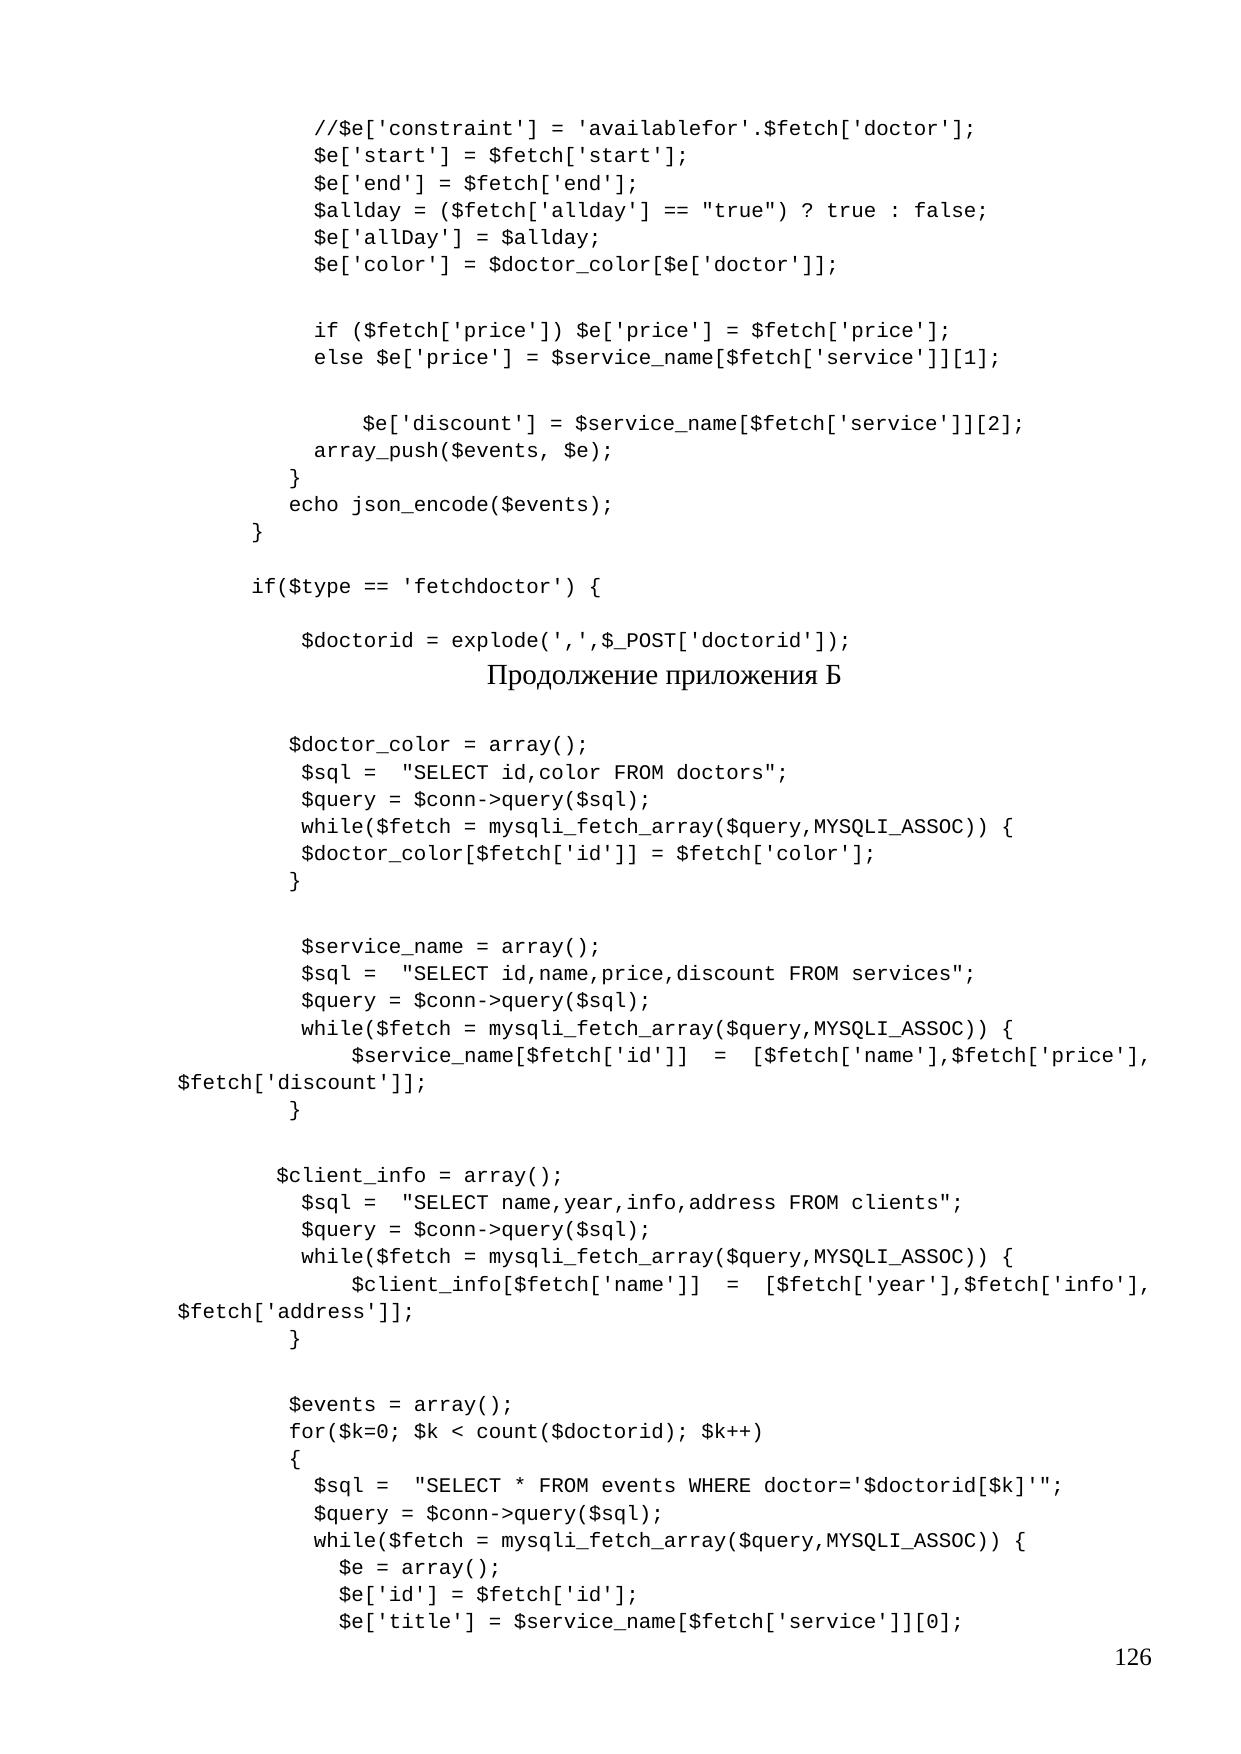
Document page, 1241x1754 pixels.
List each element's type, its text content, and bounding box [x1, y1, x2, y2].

text if ($fetch['price']) $e['price'] = $fetch['price']; [177, 320, 1152, 343]
text $sql = "SELECT * FROM events WHERE doctor='$doctorid[$k]'"; [177, 1475, 1152, 1499]
text for($k=0; $k < count($doctorid); $k++) [177, 1421, 1152, 1445]
text if($type == 'fetchdoctor') { [177, 576, 1152, 599]
text $sql = "SELECT id,color FROM doctors"; [177, 762, 1152, 785]
text $events = array(); [177, 1394, 1152, 1417]
text $e['start'] = $fetch['start']; [177, 145, 1152, 169]
text } [177, 1328, 1152, 1352]
text } [177, 1099, 1152, 1123]
text //$e['constraint'] = 'availablefor'.$fetch['doctor']; [177, 118, 1152, 142]
text $e['id'] = $fetch['id']; [177, 1584, 1152, 1608]
text $query = $conn->query($sql); [177, 991, 1152, 1014]
text } [177, 521, 1152, 545]
text $query = $conn->query($sql); [177, 1503, 1152, 1526]
text $service_name[$fetch['id']] = [$fetch['name'],$fetch['price'],$fetch['discount']]; [177, 1045, 1152, 1096]
text $client_info = array(); [177, 1165, 1152, 1189]
text while($fetch = mysqli_fetch_array($query,MYSQLI_ASSOC)) { [177, 1018, 1152, 1041]
text $e = array(); [177, 1557, 1152, 1581]
text array_push($events, $e); [177, 440, 1152, 463]
text $doctorid = explode(',',$_POST['doctorid']); [177, 630, 1152, 654]
text } [177, 870, 1152, 894]
text while($fetch = mysqli_fetch_array($query,MYSQLI_ASSOC)) { [177, 1247, 1152, 1270]
text $doctor_color = array(); [177, 734, 1152, 758]
text $e['discount'] = $service_name[$fetch['service']][2]; [177, 413, 1152, 436]
text $doctor_color[$fetch['id']] = $fetch['color']; [177, 843, 1152, 867]
text $e['allDay'] = $allday; [177, 227, 1152, 251]
text $client_info[$fetch['name']] = [$fetch['year'],$fetch['info'],$fetch['address']]; [177, 1274, 1152, 1324]
text } [177, 467, 1152, 491]
text $e['end'] = $fetch['end']; [177, 172, 1152, 196]
text { [177, 1448, 1152, 1472]
text $query = $conn->query($sql); [177, 1219, 1152, 1243]
text $e['color'] = $doctor_color[$e['doctor']]; [177, 254, 1152, 278]
text else $e['price'] = $service_name[$fetch['service']][1]; [177, 347, 1152, 371]
text $service_name = array(); [177, 936, 1152, 960]
text while($fetch = mysqli_fetch_array($query,MYSQLI_ASSOC)) { [177, 1530, 1152, 1553]
text while($fetch = mysqli_fetch_array($query,MYSQLI_ASSOC)) { [177, 816, 1152, 840]
text Продолжение приложения Б [177, 657, 1152, 691]
text $sql = "SELECT name,year,info,address FROM clients"; [177, 1192, 1152, 1216]
text $query = $conn->query($sql); [177, 789, 1152, 812]
text $e['title'] = $service_name[$fetch['service']][0]; [177, 1611, 1152, 1635]
text $sql = "SELECT id,name,price,discount FROM services"; [177, 963, 1152, 987]
text $allday = ($fetch['allday'] == "true") ? true : false; [177, 200, 1152, 223]
text echo json_encode($events); [177, 494, 1152, 518]
